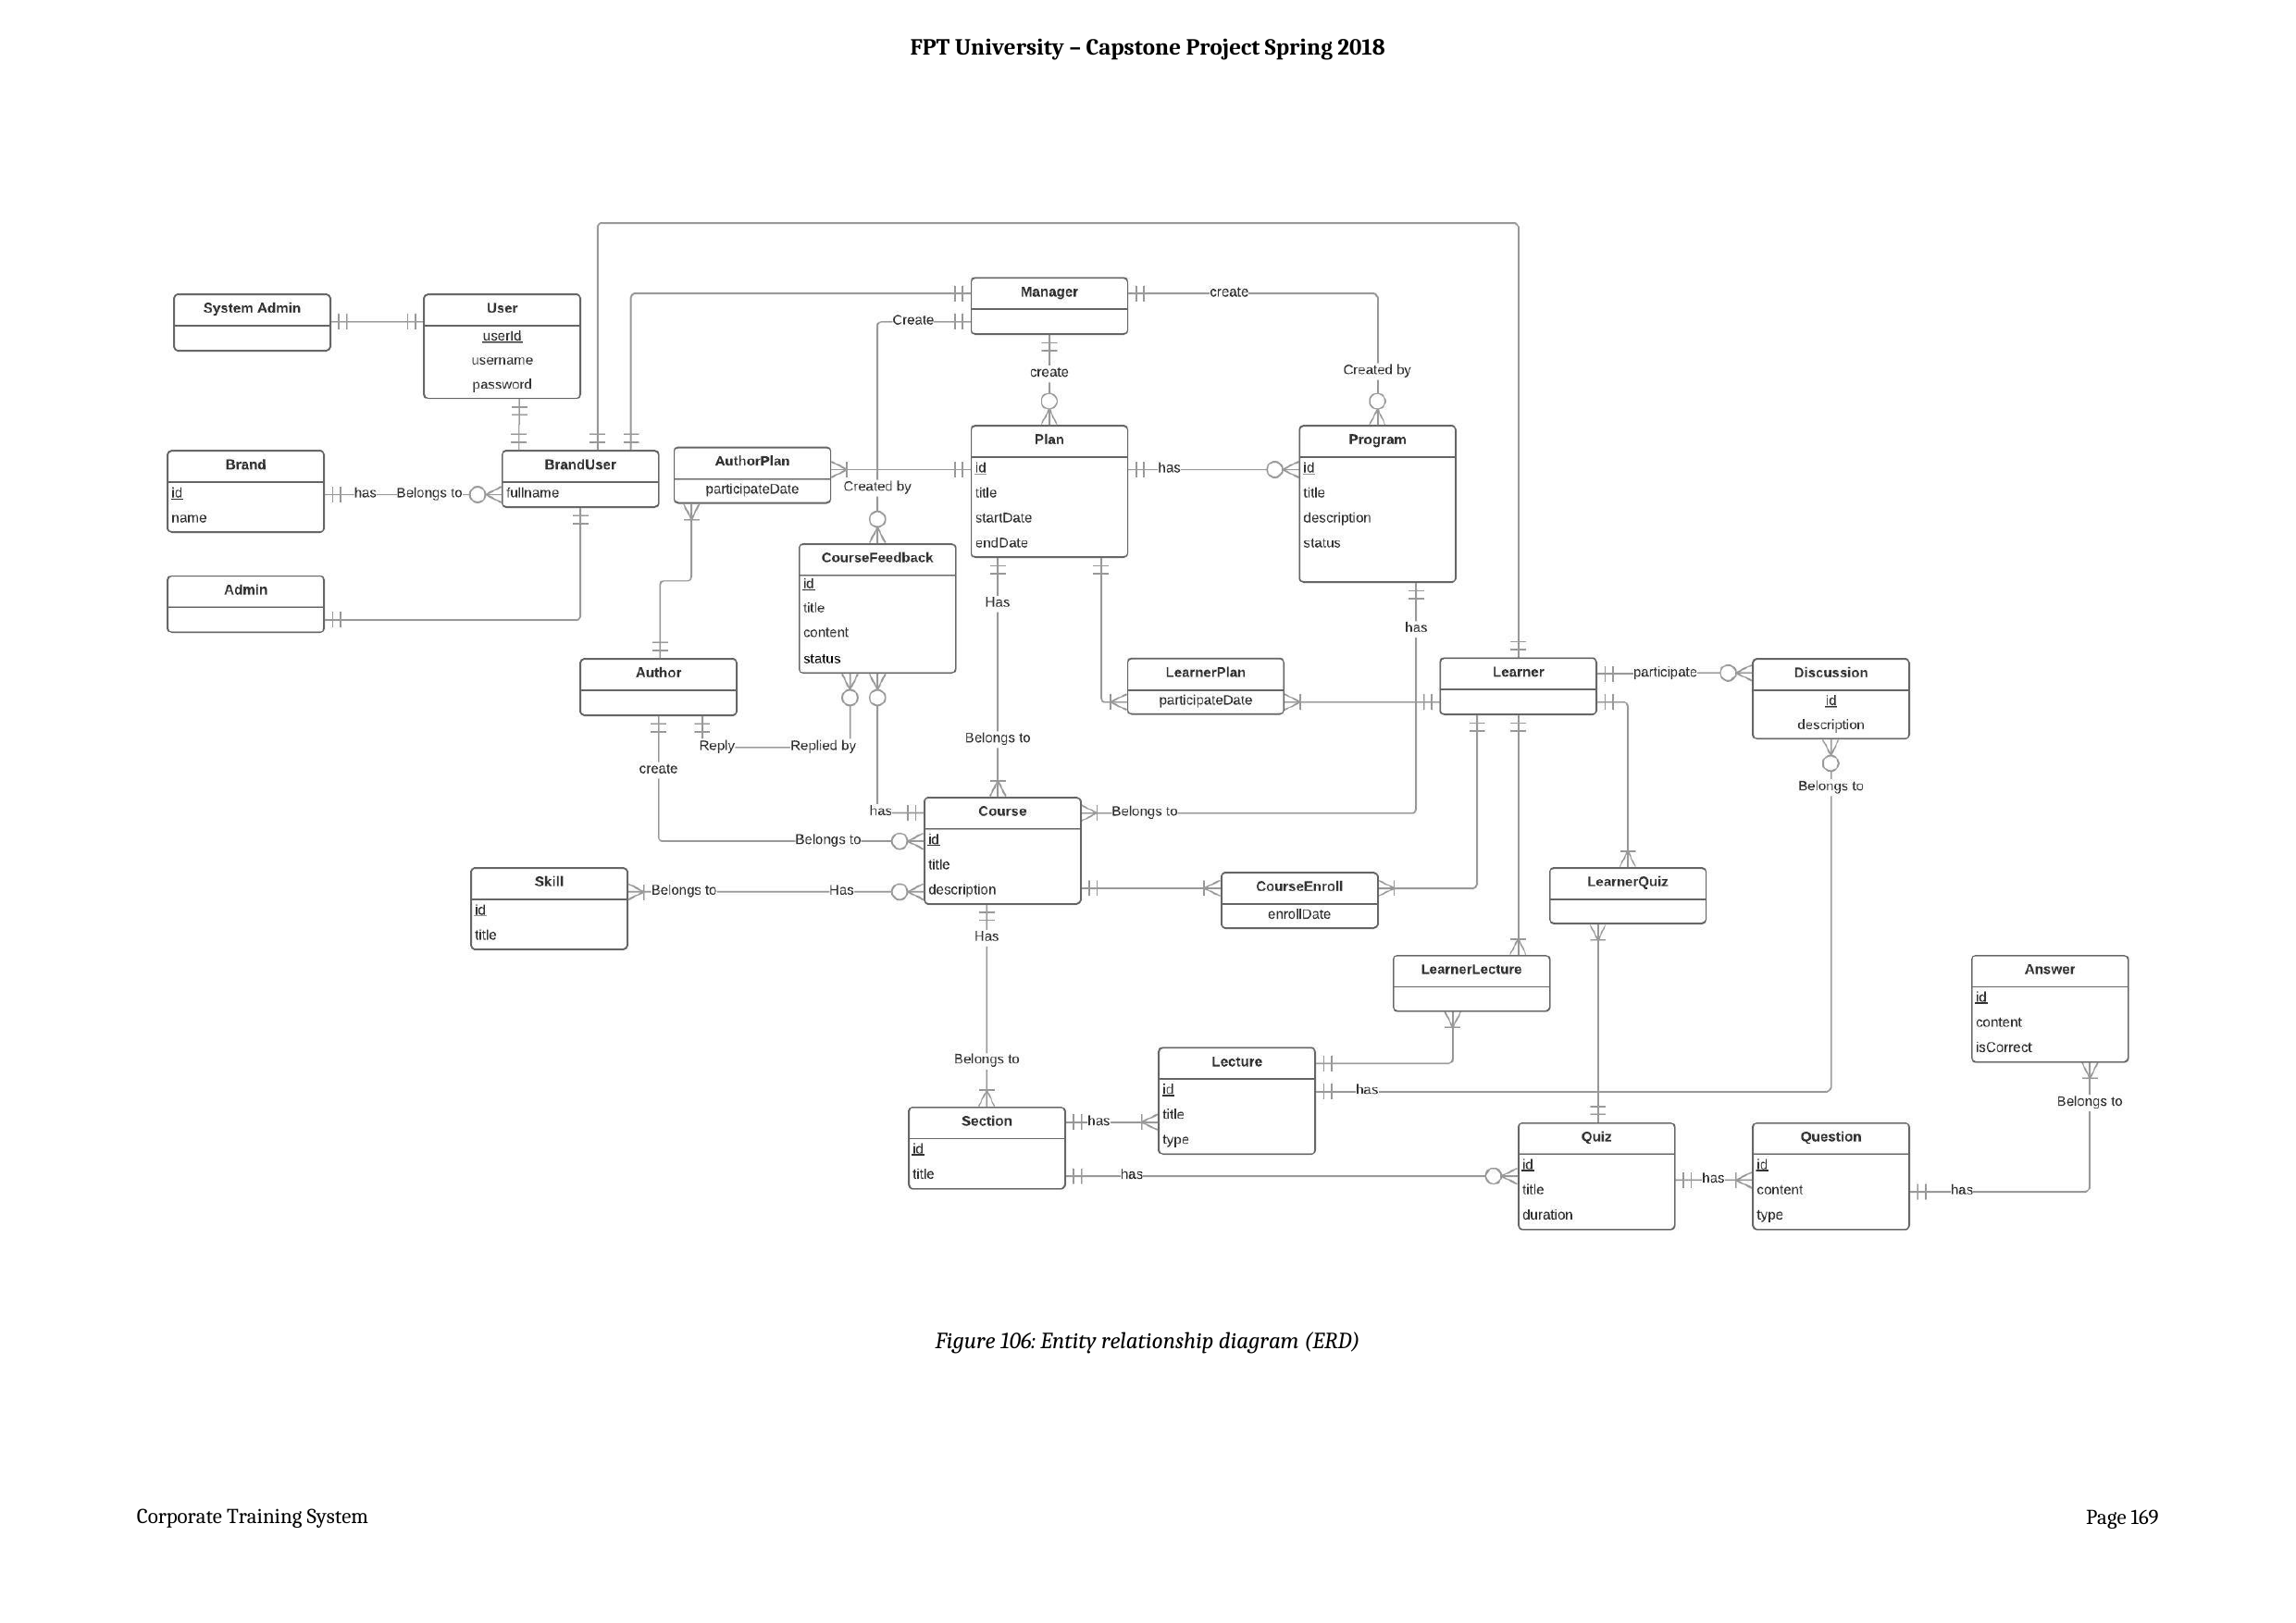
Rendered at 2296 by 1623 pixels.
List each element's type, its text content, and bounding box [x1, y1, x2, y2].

picture [136, 191, 2159, 1260]
text Figure 106: Entity relationship diagram (ERD) [137, 1328, 2159, 1355]
